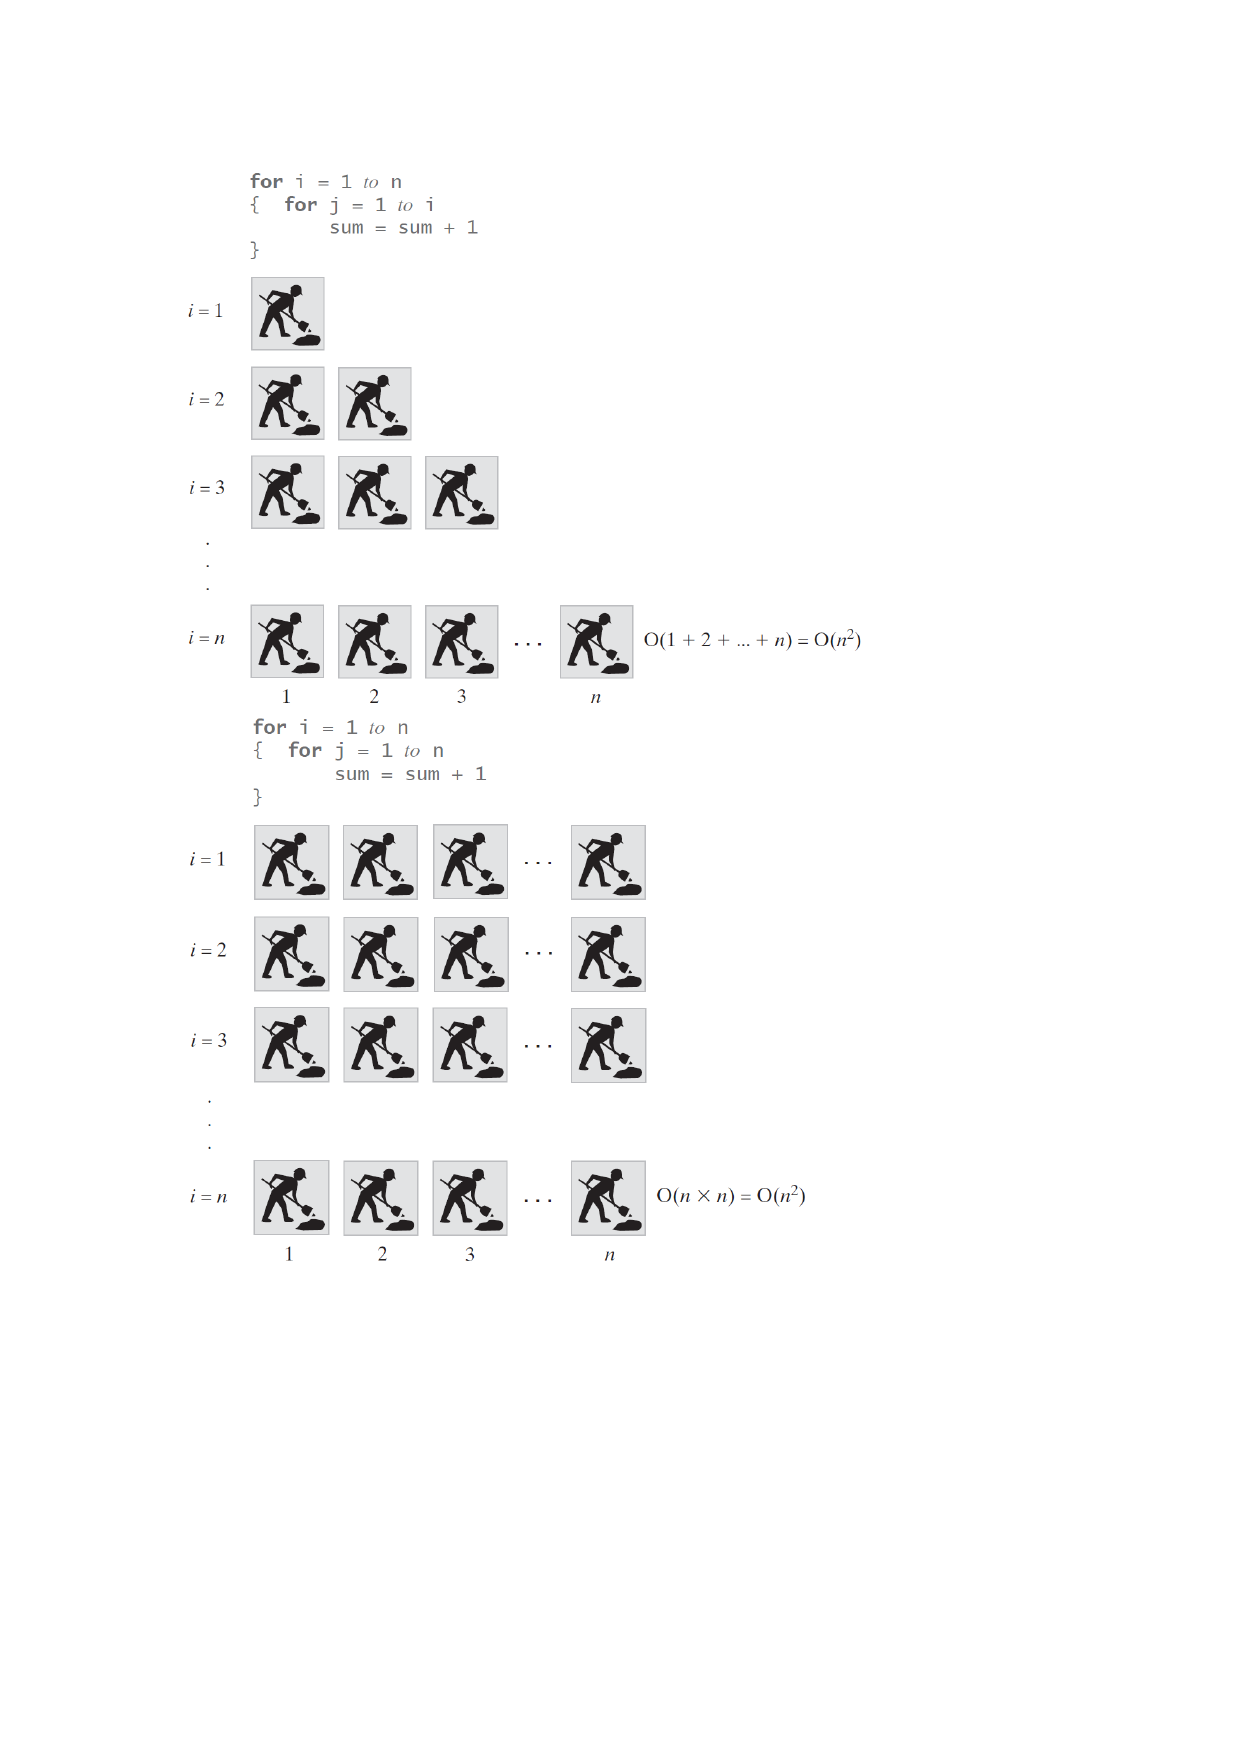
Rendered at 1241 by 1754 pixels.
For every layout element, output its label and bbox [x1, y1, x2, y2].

picture [187, 171, 861, 705]
picture [187, 717, 806, 1264]
